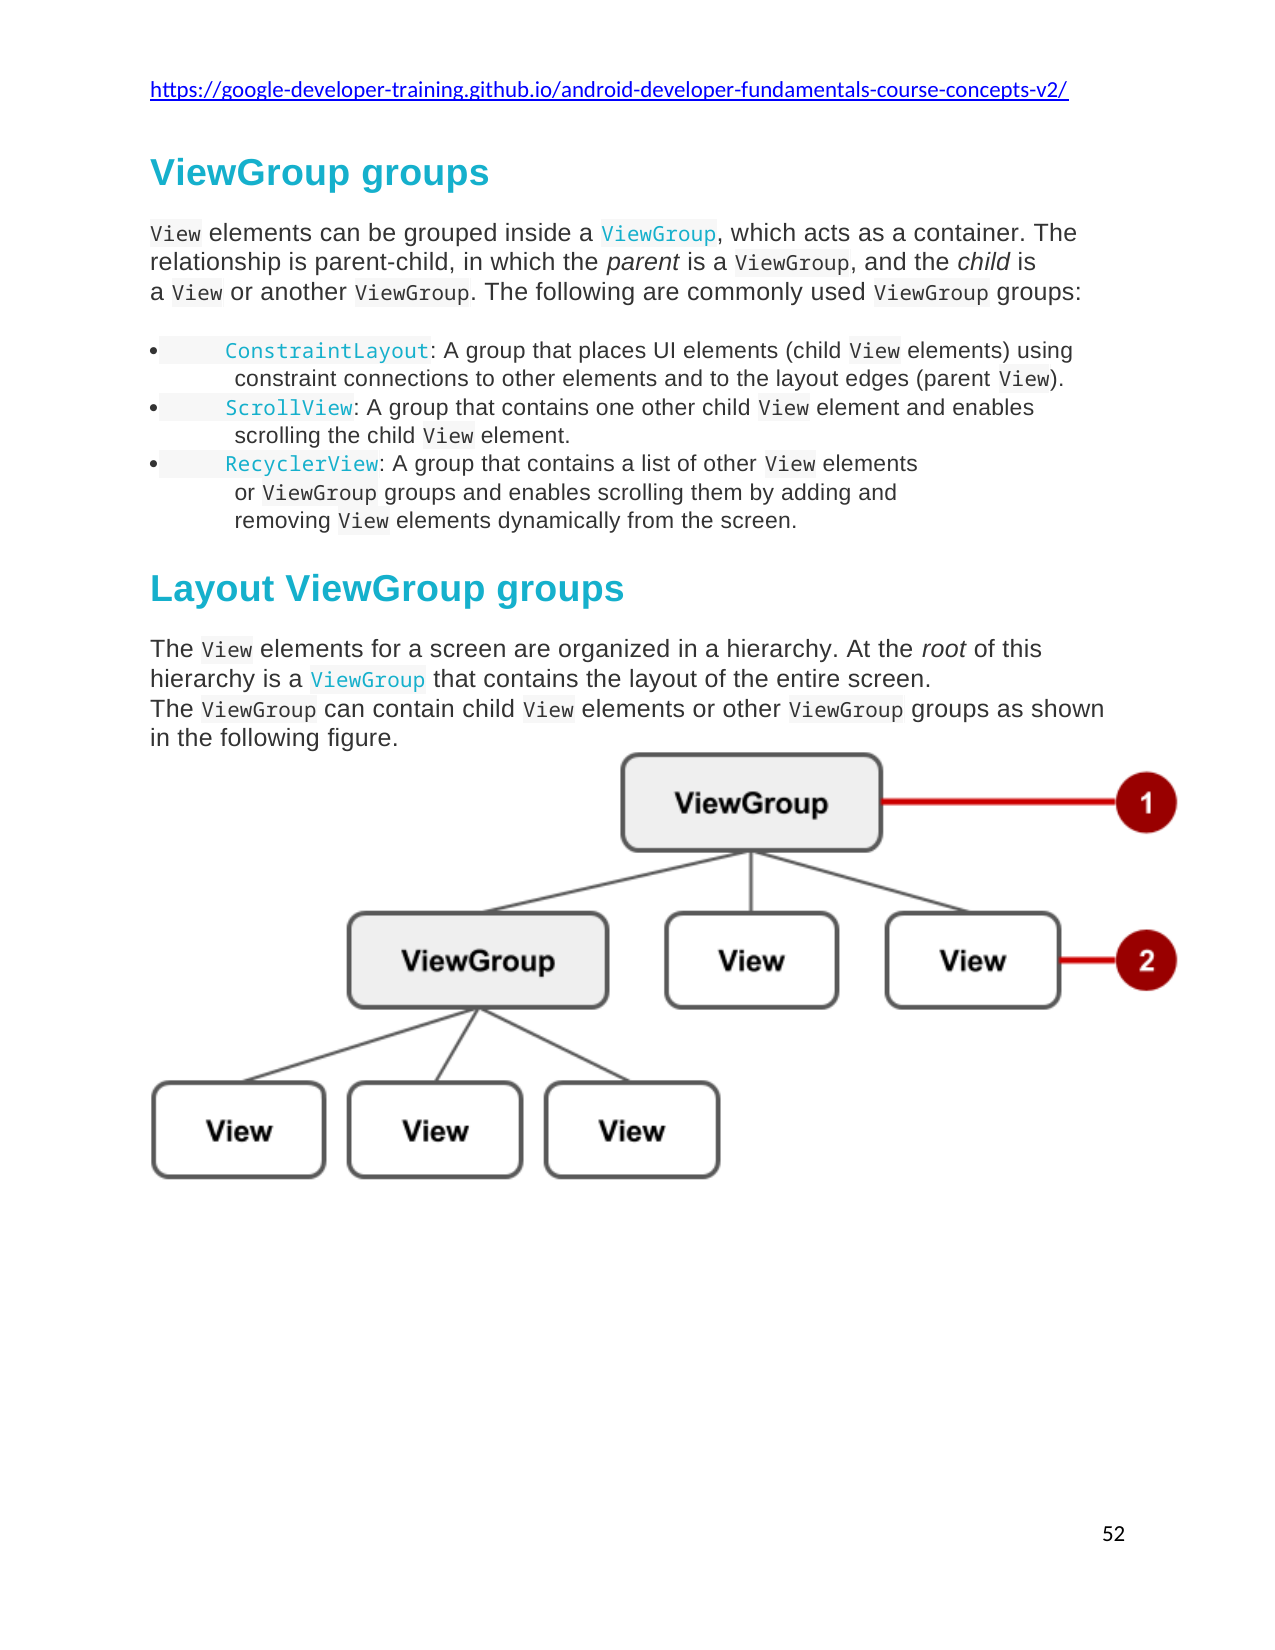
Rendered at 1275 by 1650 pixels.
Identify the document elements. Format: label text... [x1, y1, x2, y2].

text View elements can be grouped inside a ViewGroup, which acts as a container. The relationship is parent-child, in which the parent is a ViewGroup, and the child is a View or another ViewGroup. The following are commonly used ViewGroup groups: [150, 218, 1125, 307]
list RecyclerView: A group that contains a list of other View elements or ViewGroup groups and enables scrolling them by adding and removing View elements dynamically from the screen. [150, 449, 1125, 535]
subtitle Layout ViewGroup groups [150, 567, 1125, 610]
text The View elements for a screen are organized in a hierarchy. At the root of this hierarchy is a ViewGroup that contains the layout of the entire screen. The ViewGroup can contain child View elements or other ViewGroup groups as shown in the following figure. [150, 634, 1125, 752]
list ConstraintLayout: A group that places UI elements (child View elements) using constraint connections to other elements and to the layout edges (parent View). [150, 336, 1125, 393]
list ScrollView: A group that contains one other child View element and enables scrolling the child View element. [150, 393, 1125, 449]
picture [150, 752, 1179, 1181]
subtitle ViewGroup groups [150, 150, 1125, 193]
